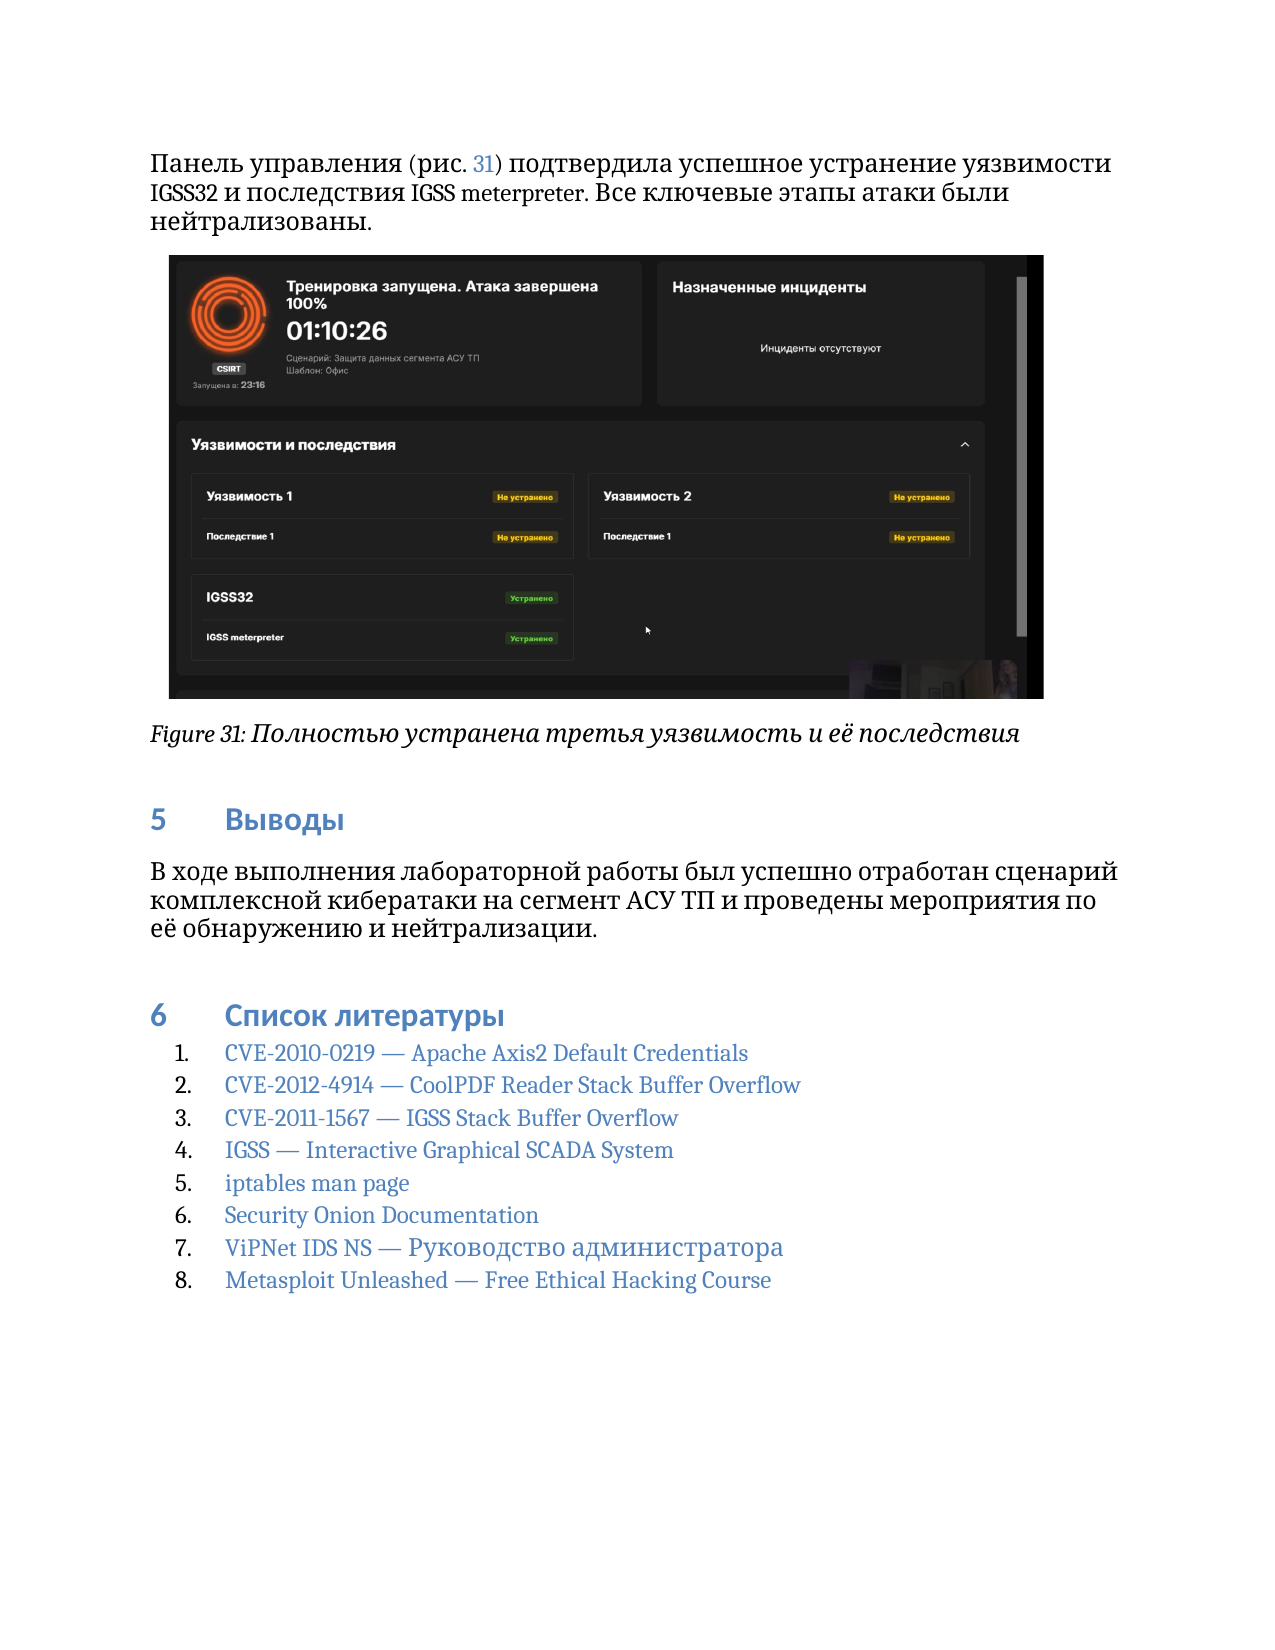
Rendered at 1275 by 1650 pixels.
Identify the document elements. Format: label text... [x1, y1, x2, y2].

list CVE-2010-0219 — Apache Axis2 Default Credentials [175, 1039, 1125, 1067]
picture [168, 255, 1044, 699]
list Metasploit Unleashed — Free Ethical Hacking Course [175, 1266, 1125, 1295]
subtitle 5 Выводы [150, 798, 1125, 839]
list ViPNet IDS NS — Руководство администратора [175, 1234, 1125, 1262]
list IGSS — Interactive Graphical SCADA System [175, 1136, 1125, 1165]
text В ходе выполнения лабораторной работы был успешно отработан сценарий комплексной кибератаки на сегмент АСУ ТП и проведены мероприятия по её обнаружению и нейтрализации. [150, 858, 1125, 944]
list Security Onion Documentation [175, 1201, 1125, 1230]
list CVE-2012-4914 — CoolPDF Reader Stack Buffer Overflow [175, 1071, 1125, 1100]
list CVE-2011-1567 — IGSS Stack Buffer Overflow [175, 1104, 1125, 1132]
text Figure 31: Полностью устранена третья уязвимость и её последствия [150, 720, 1125, 748]
text Панель управления (рис. 31) подтвердила успешное устранение уязвимости IGSS32 и последствия IGSS meterpreter. Все ключевые этапы атаки были нейтрализованы. [150, 150, 1125, 236]
list iptables man page [175, 1169, 1125, 1197]
subtitle 6 Список литературы [150, 994, 1125, 1035]
